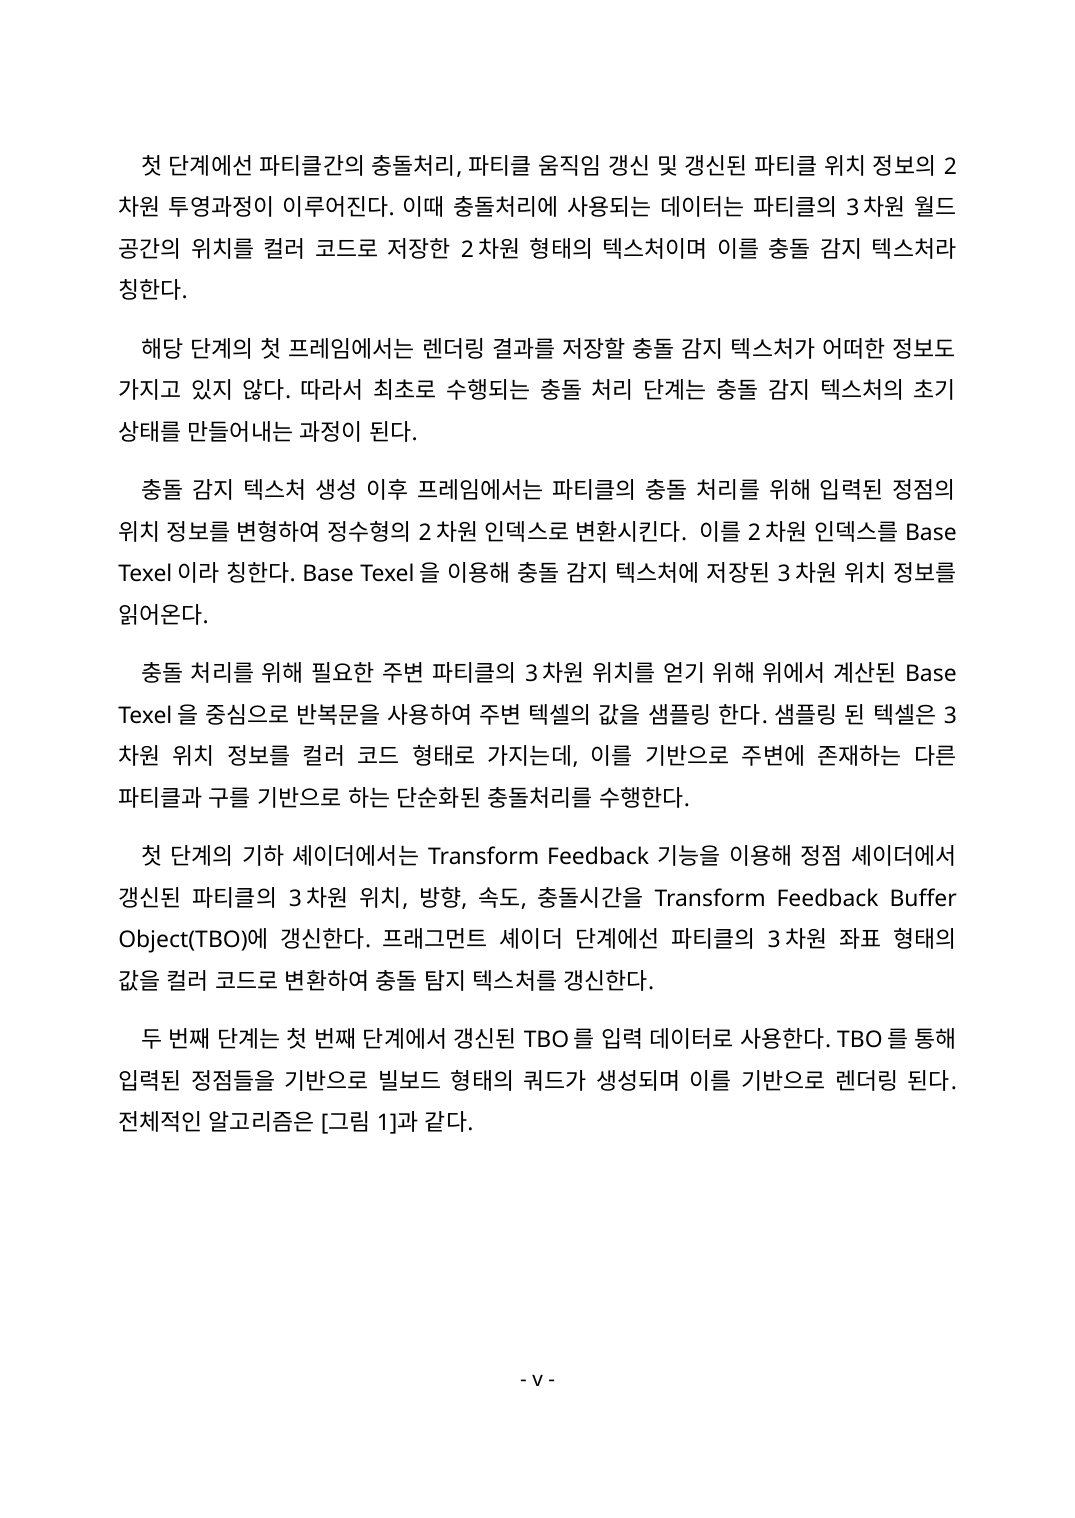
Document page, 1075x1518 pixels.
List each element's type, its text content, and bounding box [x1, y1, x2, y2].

text 첫 단계의 기하 셰이더에서는 Transform Feedback 기능을 이용해 정점 셰이더에서 갱신된 파티클의 3차원 위치, 방향, 속도, 충돌시간을 Transform Feedback Buffer Object(TBO)에 갱신한다. 프래그먼트 셰이더 단계에선 파티클의 3차원 좌표 형태의 값을 컬러 코드로 변환하여 충돌 탐지 텍스처를 갱신한다. [118, 838, 957, 996]
text 충돌 처리를 위해 필요한 주변 파티클의 3차원 위치를 얻기 위해 위에서 계산된 Base Texel을 중심으로 반복문을 사용하여 주변 텍셀의 값을 샘플링 한다. 샘플링 된 텍셀은 3차원 위치 정보를 컬러 코드 형태로 가지는데, 이를 기반으로 주변에 존재하는 다른 파티클과 구를 기반으로 하는 단순화된 충돌처리를 수행한다. [118, 655, 957, 813]
text 충돌 감지 텍스처 생성 이후 프레임에서는 파티클의 충돌 처리를 위해 입력된 정점의 위치 정보를 변형하여 정수형의 2차원 인덱스로 변환시킨다. 이를 2차원 인덱스를 Base Texel이라 칭한다. Base Texel을 이용해 충돌 감지 텍스처에 저장된 3차원 위치 정보를 읽어온다. [118, 472, 957, 630]
text 두 번째 단계는 첫 번째 단계에서 갱신된 TBO를 입력 데이터로 사용한다. TBO를 통해 입력된 정점들을 기반으로 빌보드 형태의 쿼드가 생성되며 이를 기반으로 렌더링 된다. 전체적인 알고리즘은 [그림 1]과 같다. [118, 1021, 957, 1137]
text 첫 단계에선 파티클간의 충돌처리, 파티클 움직임 갱신 및 갱신된 파티클 위치 정보의 2차원 투영과정이 이루어진다. 이때 충돌처리에 사용되는 데이터는 파티클의 3차원 월드 공간의 위치를 컬러 코드로 저장한 2차원 형태의 텍스처이며 이를 충돌 감지 텍스처라 칭한다. [118, 148, 957, 306]
text 해당 단계의 첫 프레임에서는 렌더링 결과를 저장할 충돌 감지 텍스처가 어떠한 정보도 가지고 있지 않다. 따라서 최초로 수행되는 충돌 처리 단계는 충돌 감지 텍스처의 초기 상태를 만들어내는 과정이 된다. [118, 331, 957, 447]
